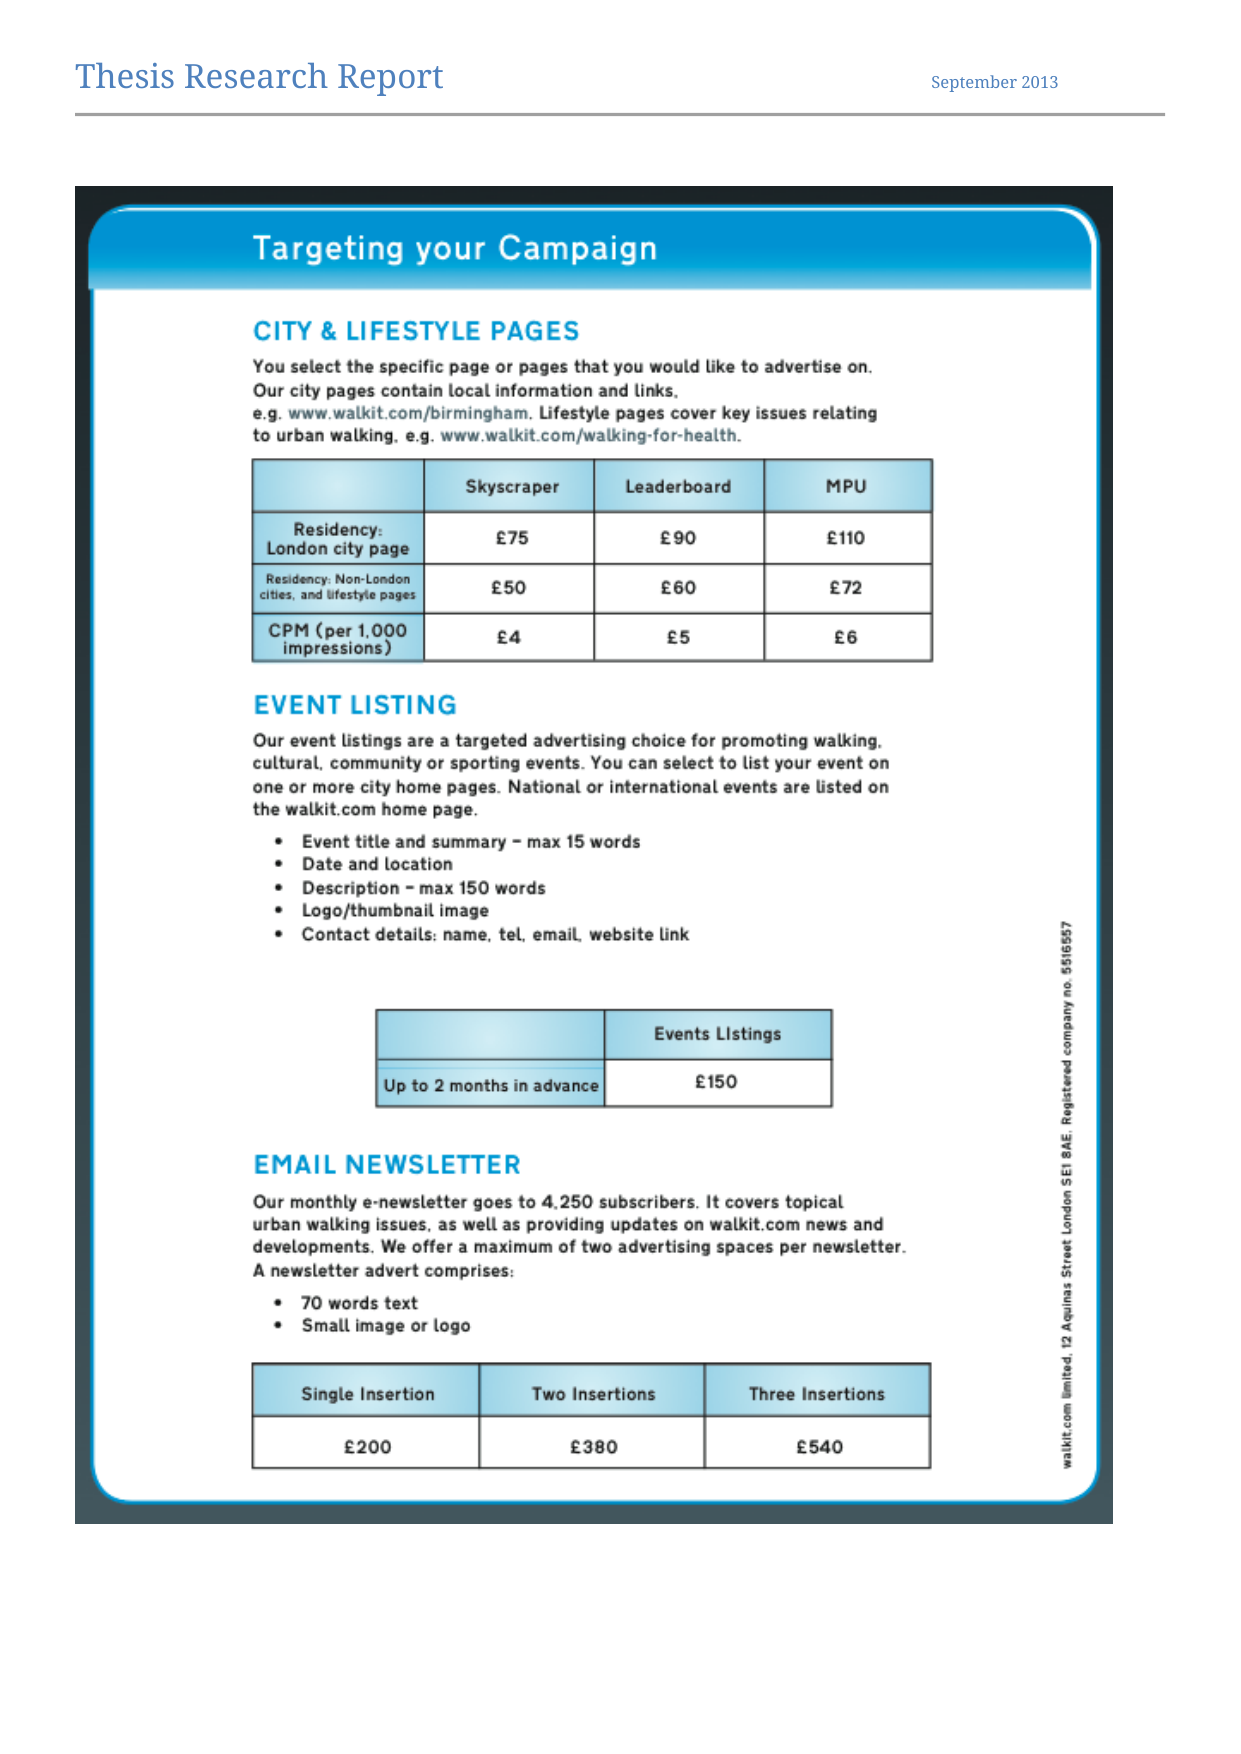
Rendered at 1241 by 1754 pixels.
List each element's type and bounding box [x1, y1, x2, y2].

picture [75, 186, 1113, 1524]
